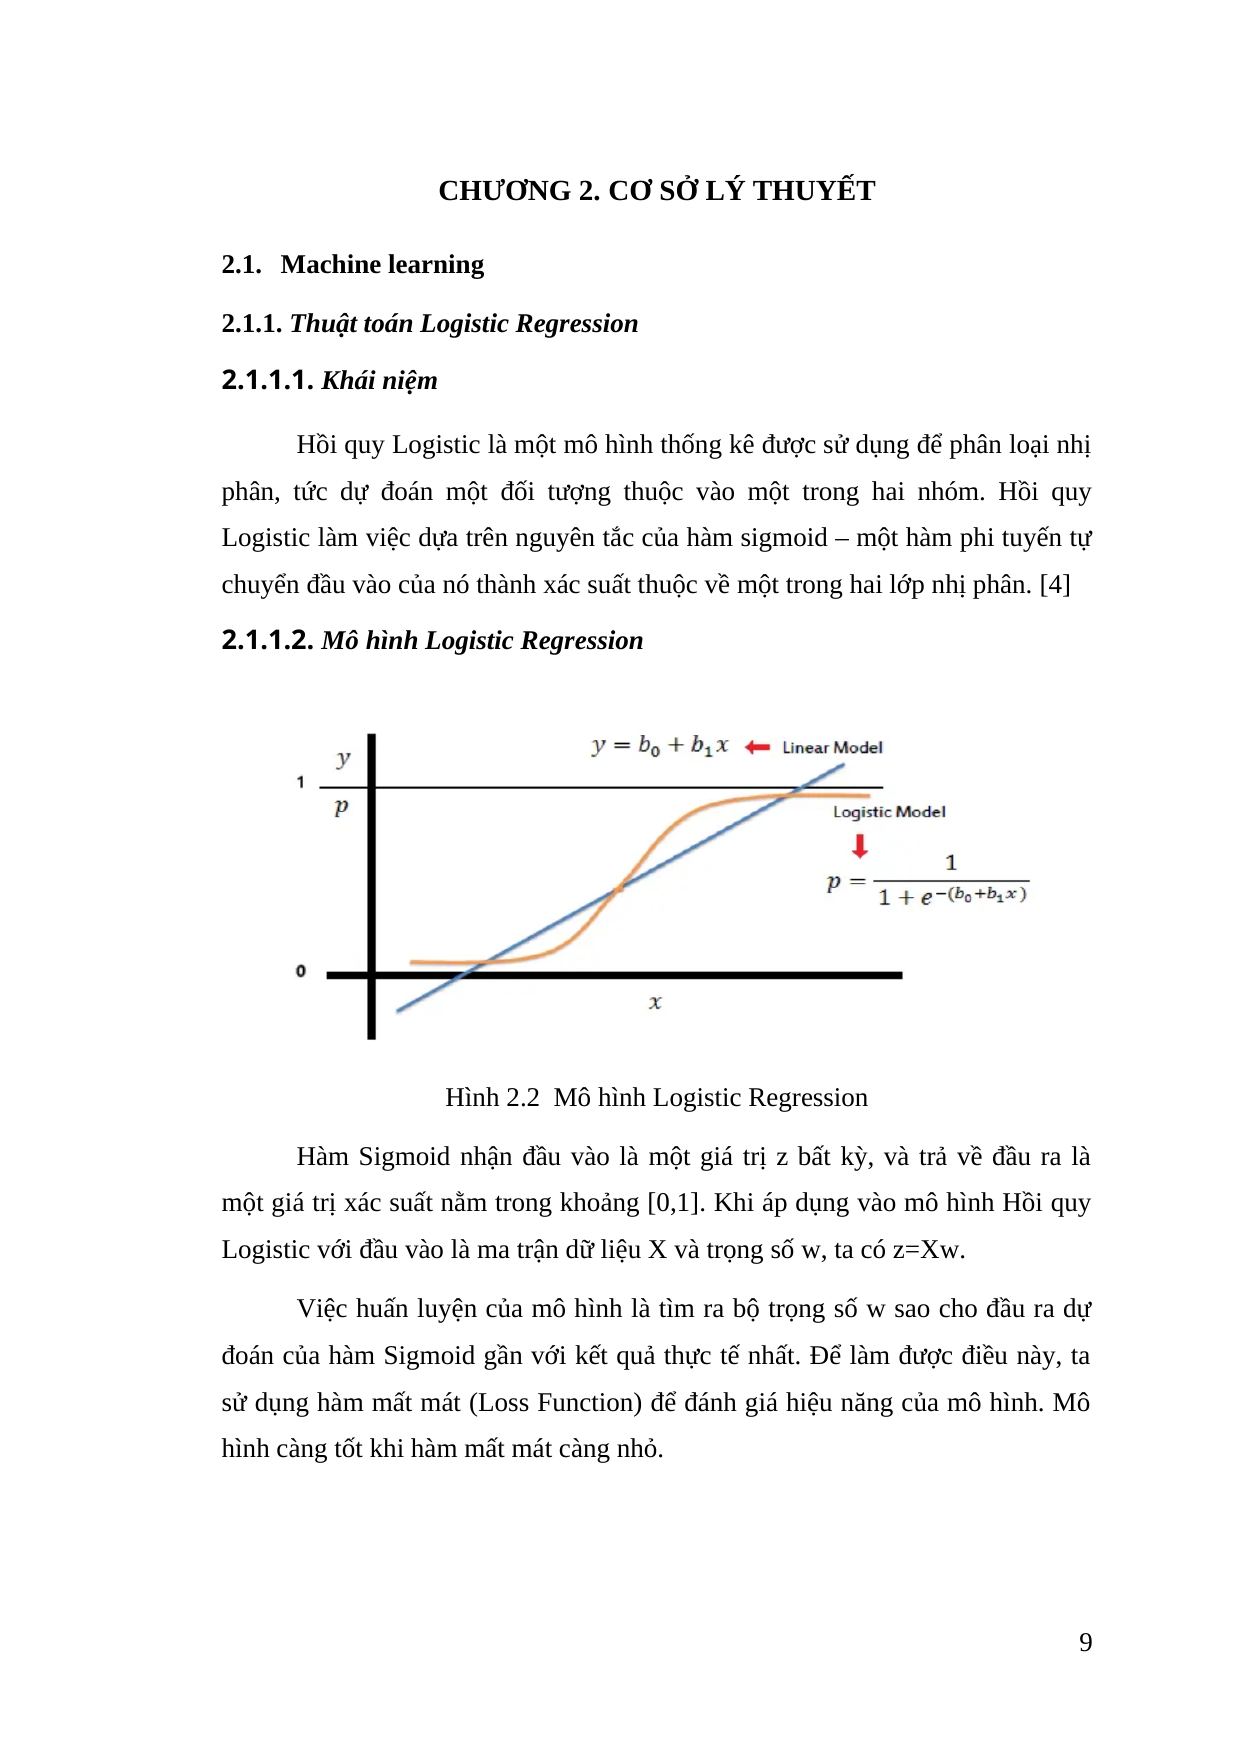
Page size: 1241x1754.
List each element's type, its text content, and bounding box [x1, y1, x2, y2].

picture [267, 688, 1047, 1059]
text Việc huấn luyện của mô hình là tìm ra bộ trọng số w sao cho đầu ra dự đoán của hàm Sigmoid gần với kết quả thực tế nhất. Để làm được điều này, ta sử dụng hàm mất mát (Loss Function) để đánh giá hiệu năng của mô hình. Mô hình càng tốt khi hàm mất mát càng nhỏ. [221, 1292, 1092, 1463]
subtitle Khái niệm [221, 360, 1092, 397]
subtitle Machine learning [221, 248, 1092, 279]
text Hồi quy Logistic là một mô hình thống kê được sử dụng để phân loại nhị phân, tức dự đoán một đối tượng thuộc vào một trong hai nhóm. Hồi quy Logistic làm việc dựa trên nguyên tắc của hàm sigmoid – một hàm phi tuyến tự chuyển đầu vào của nó thành xác suất thuộc về một trong hai lớp nhị phân. [221, 428, 1092, 599]
subtitle Thuật toán Logistic Regression [221, 307, 1092, 338]
subtitle Mô hình Logistic Regression [221, 621, 1092, 658]
text Hàm Sigmoid nhận đầu vào là một giá trị z bất kỳ, và trả về đầu ra là một giá trị xác suất nằm trong khoảng [0,1]. Khi áp dụng vào mô hình Hồi quy Logistic với đầu vào là ma trận dữ liệu X và trọng số w, ta có z=Xw. [221, 1140, 1092, 1264]
subtitle CƠ SỞ LÝ THUYẾT [221, 173, 1092, 206]
